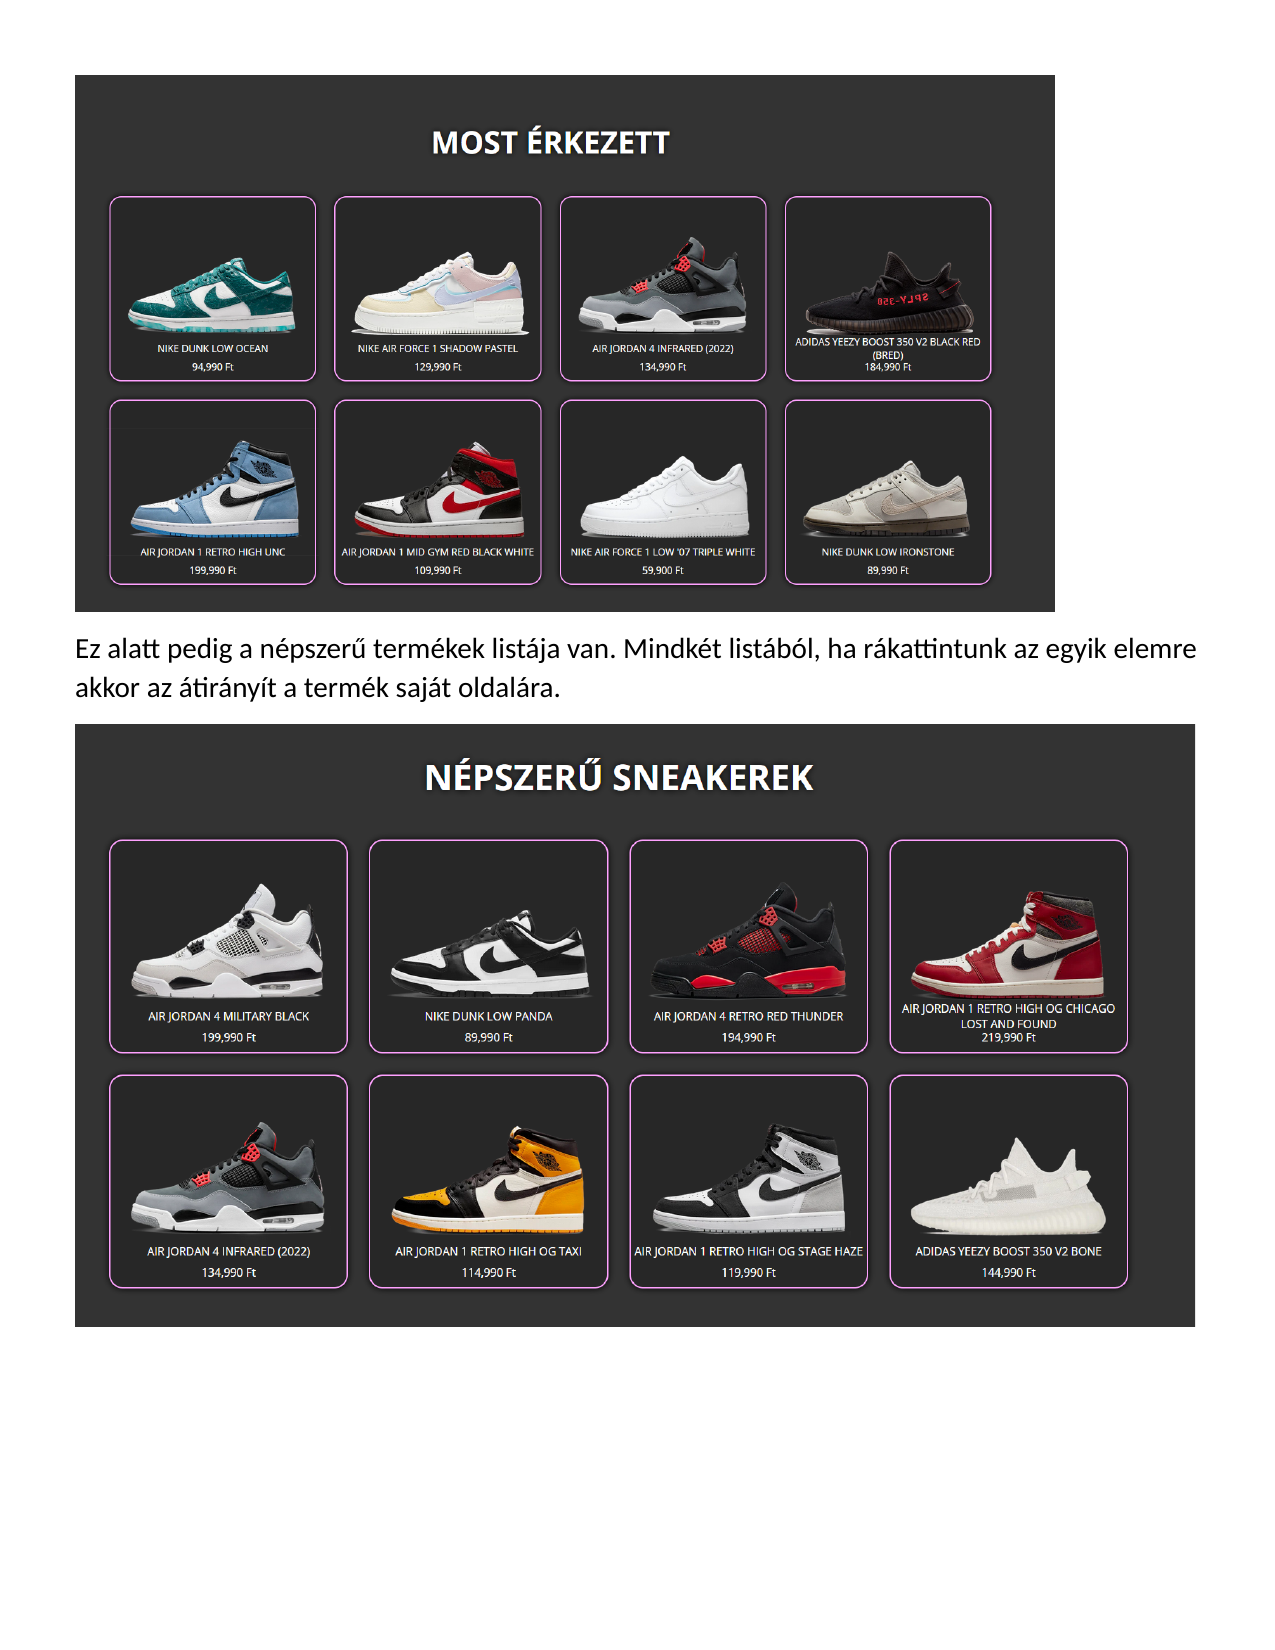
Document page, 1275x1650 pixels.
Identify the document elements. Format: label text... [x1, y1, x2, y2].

picture [75, 75, 1055, 612]
text Ez alatt pedig a népszerű termékek listája van. Mindkét listából, ha rákattintunk az egyik elemre akkor az átirányít a termék saját oldalára. [75, 631, 1200, 704]
picture [75, 724, 1196, 1327]
